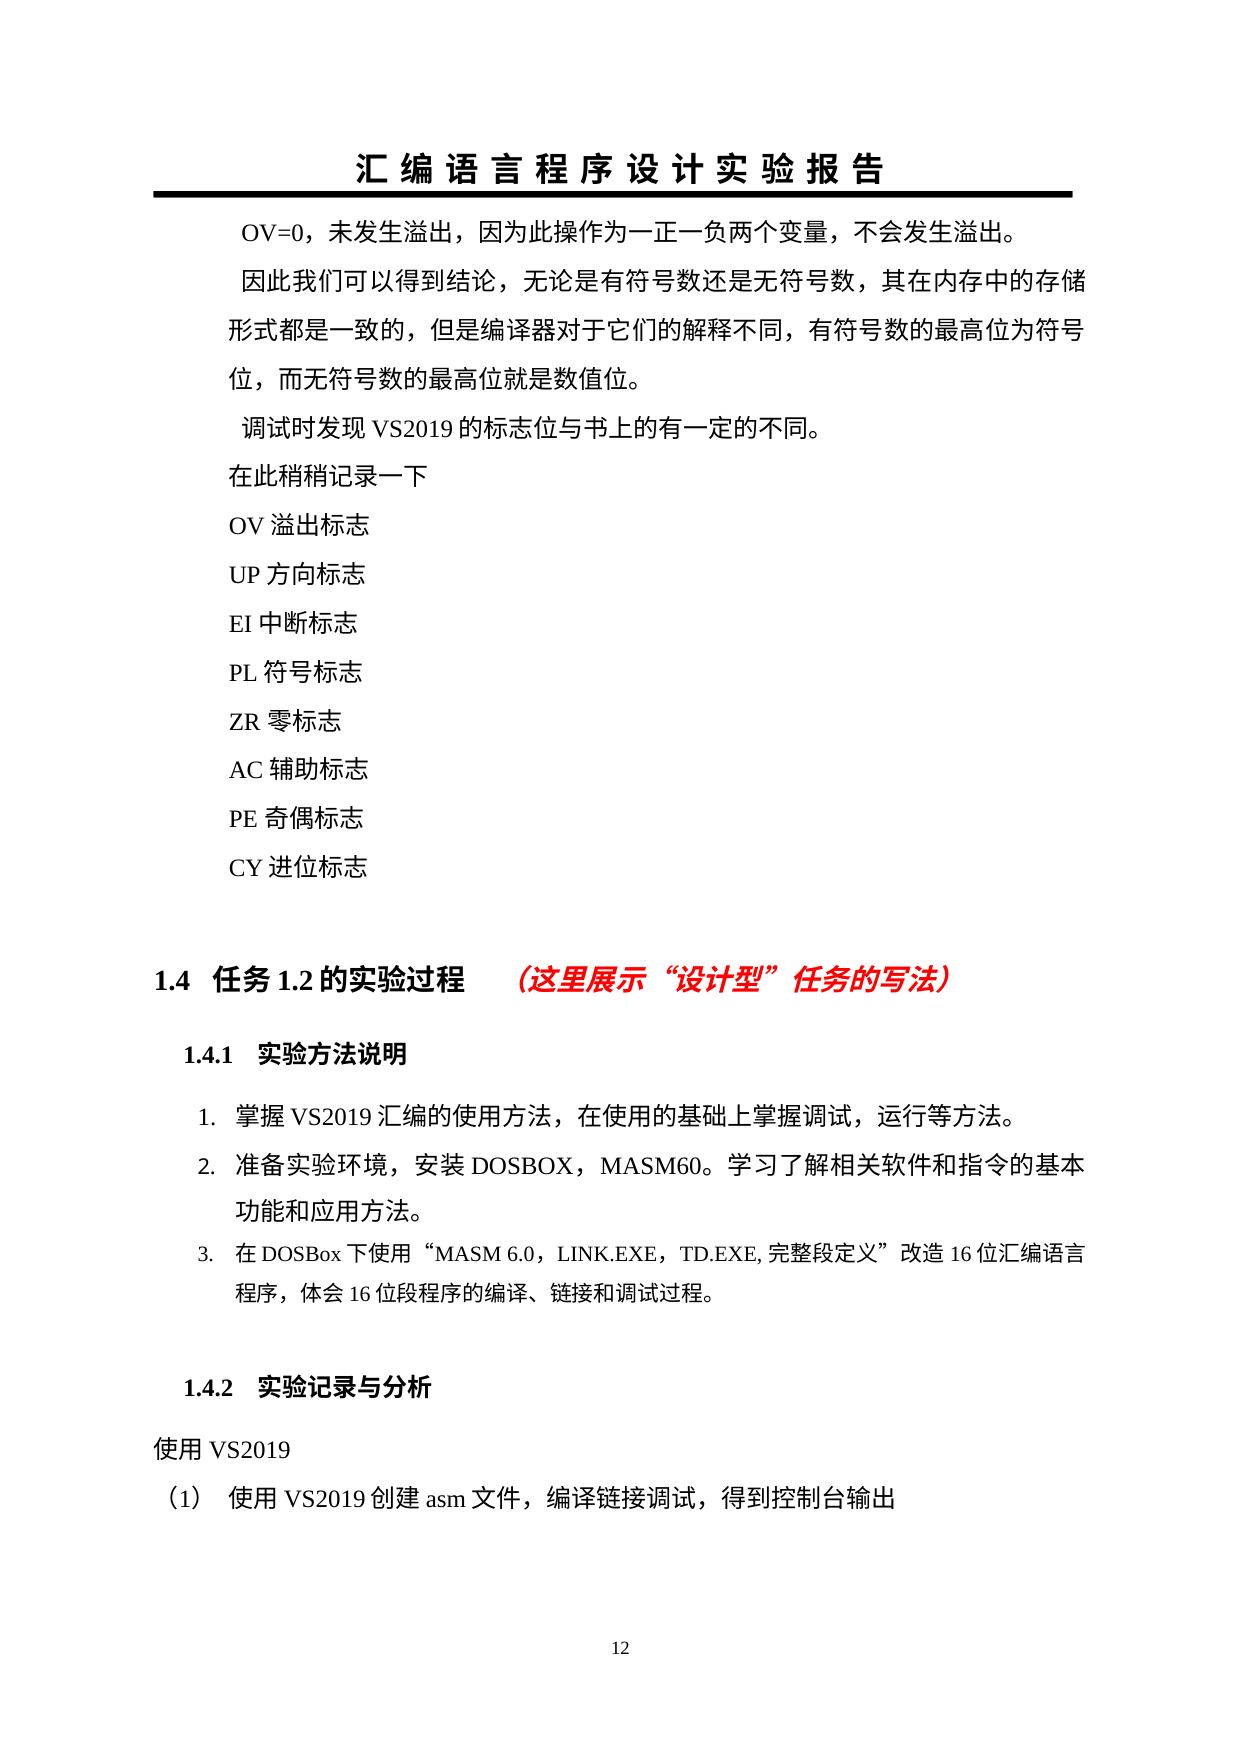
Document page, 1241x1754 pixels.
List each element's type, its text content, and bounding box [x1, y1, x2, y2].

list 掌握VS2019汇编的使用方法，在使用的基础上掌握调试，运行等方法。 [197, 1097, 1087, 1133]
list 使用VS2019创建asm文件，编译链接调试，得到控制台输出 [153, 1479, 1087, 1515]
list AC 辅助标志 [228, 750, 1087, 786]
list 准备实验环境，安装DOSBOX，MASM60。学习了解相关软件和指令的基本功能和应用方法。 [197, 1146, 1087, 1227]
list 调试时发现VS2019的标志位与书上的有一定的不同。 [228, 408, 1087, 444]
subtitle 实验方法说明 [183, 1034, 1087, 1070]
list ZR 零标志 [228, 701, 1087, 737]
subtitle 任务1.2的实验过程 （这里展示“设计型”任务的写法） [153, 956, 1087, 998]
subtitle 实验记录与分析 [183, 1367, 1087, 1403]
text 使用VS2019 [153, 1430, 1087, 1466]
list PL 符号标志 [228, 652, 1087, 688]
list 因此我们可以得到结论，无论是有符号数还是无符号数，其在内存中的存储形式都是一致的，但是编译器对于它们的解释不同，有符号数的最高位为符号位，而无符号数的最高位就是数值位。 [228, 261, 1087, 395]
list OV 溢出标志 [228, 506, 1087, 542]
list PE 奇偶标志 [228, 799, 1087, 835]
list 在此稍稍记录一下 [228, 457, 1087, 493]
list UP 方向标志 [228, 554, 1087, 591]
list 在DOSBox下使用“MASM 6.0，LINK.EXE，TD.EXE, 完整段定义”改造16位汇编语言程序，体会16位段程序的编译、链接和调试过程。 [197, 1236, 1087, 1308]
list EI 中断标志 [228, 603, 1087, 640]
list CY 进位标志 [228, 848, 1087, 884]
list OV=0，未发生溢出，因为此操作为一正一负两个变量，不会发生溢出。 [228, 213, 1087, 249]
